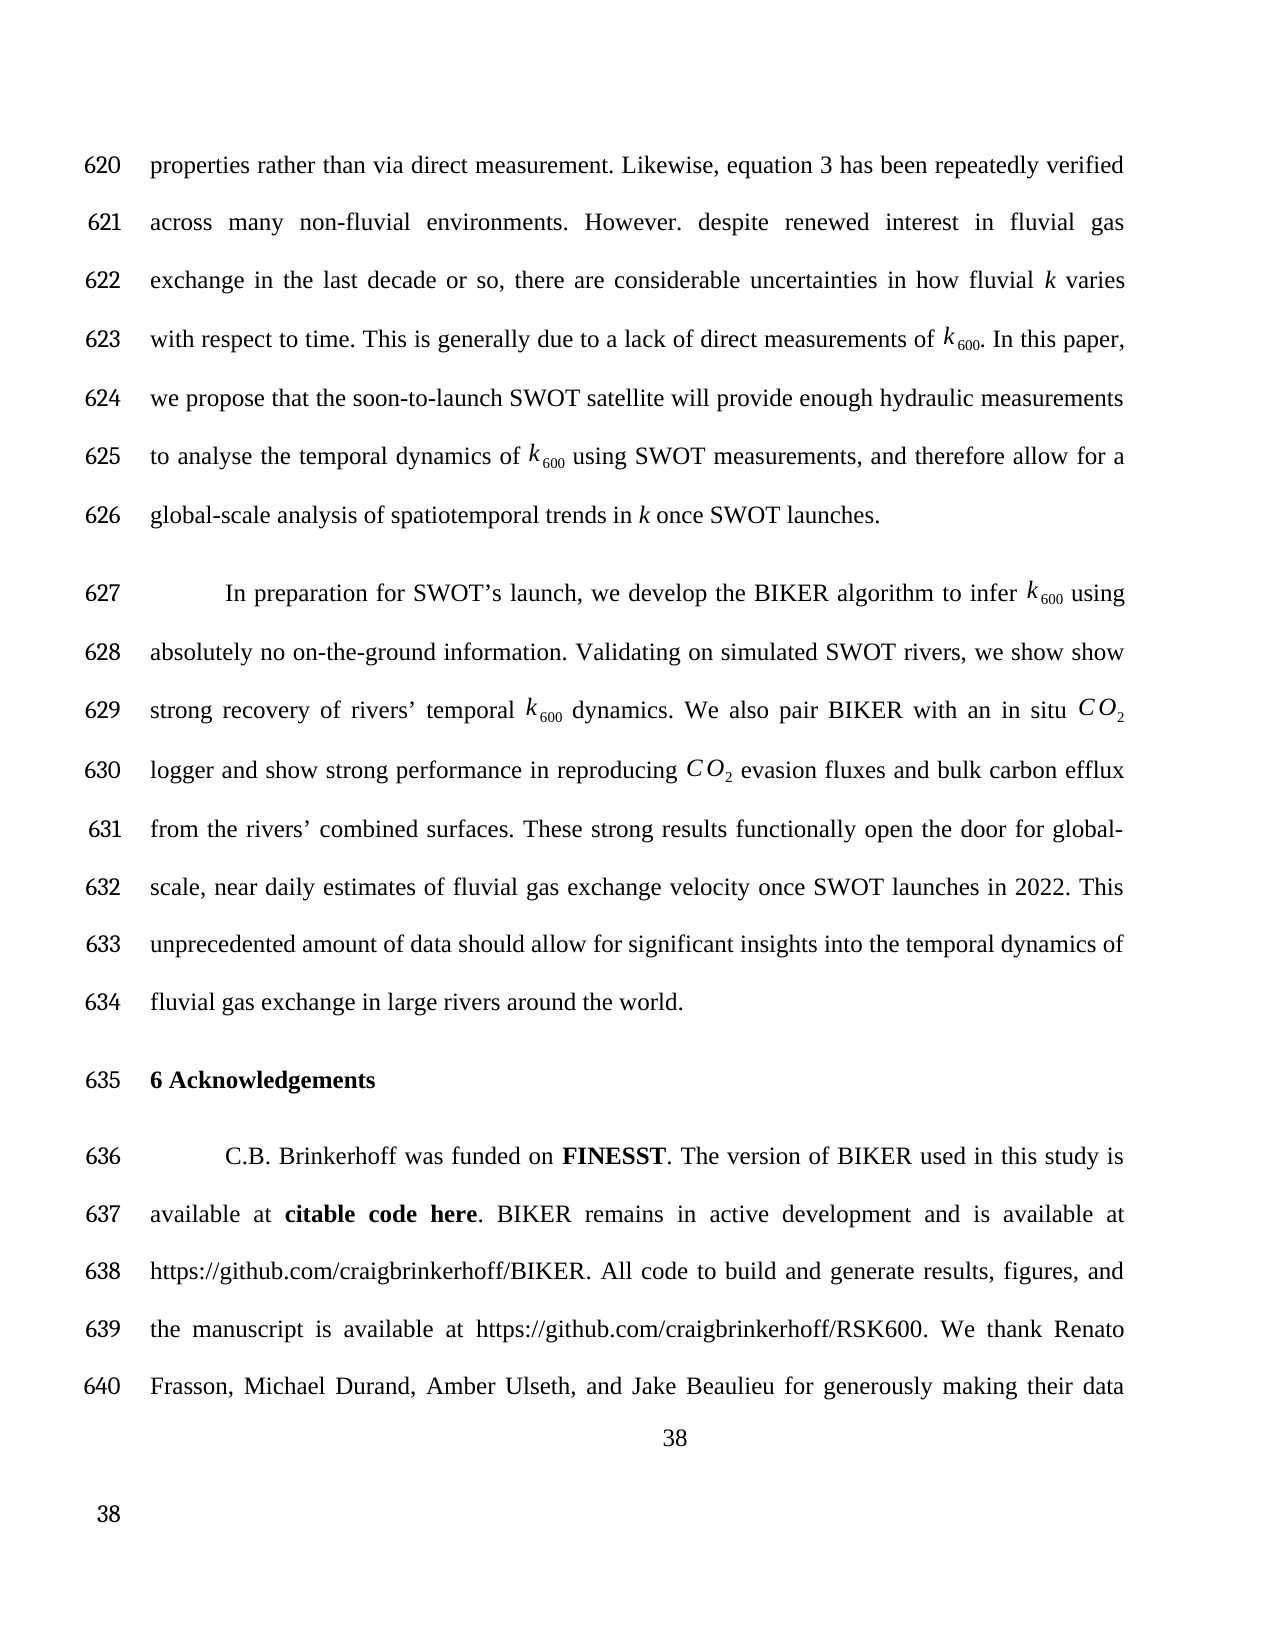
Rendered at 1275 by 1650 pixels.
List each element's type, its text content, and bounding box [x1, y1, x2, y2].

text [150, 150, 1125, 529]
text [150, 1141, 1125, 1400]
text In preparation for SWOT’s launch, we develop the BIKER algorithm to infer using absolutely no on-the-ground information. Validating on simulated SWOT rivers, we show show strong recovery of rivers’ temporal dynamics. We also pair BIKER with an in situ logger and show strong performance in reproducing evasion fluxes and bulk carbon efflux from the rivers’ combined surfaces. These strong results functionally open the door for global-scale, near daily estimates of fluvial gas exchange velocity once SWOT launches in 2022. This unprecedented amount of data should allow for significant insights into the temporal dynamics of fluvial gas exchange in large rivers around the world. [150, 576, 1125, 1016]
subtitle 6 Acknowledgements [150, 1065, 1125, 1094]
